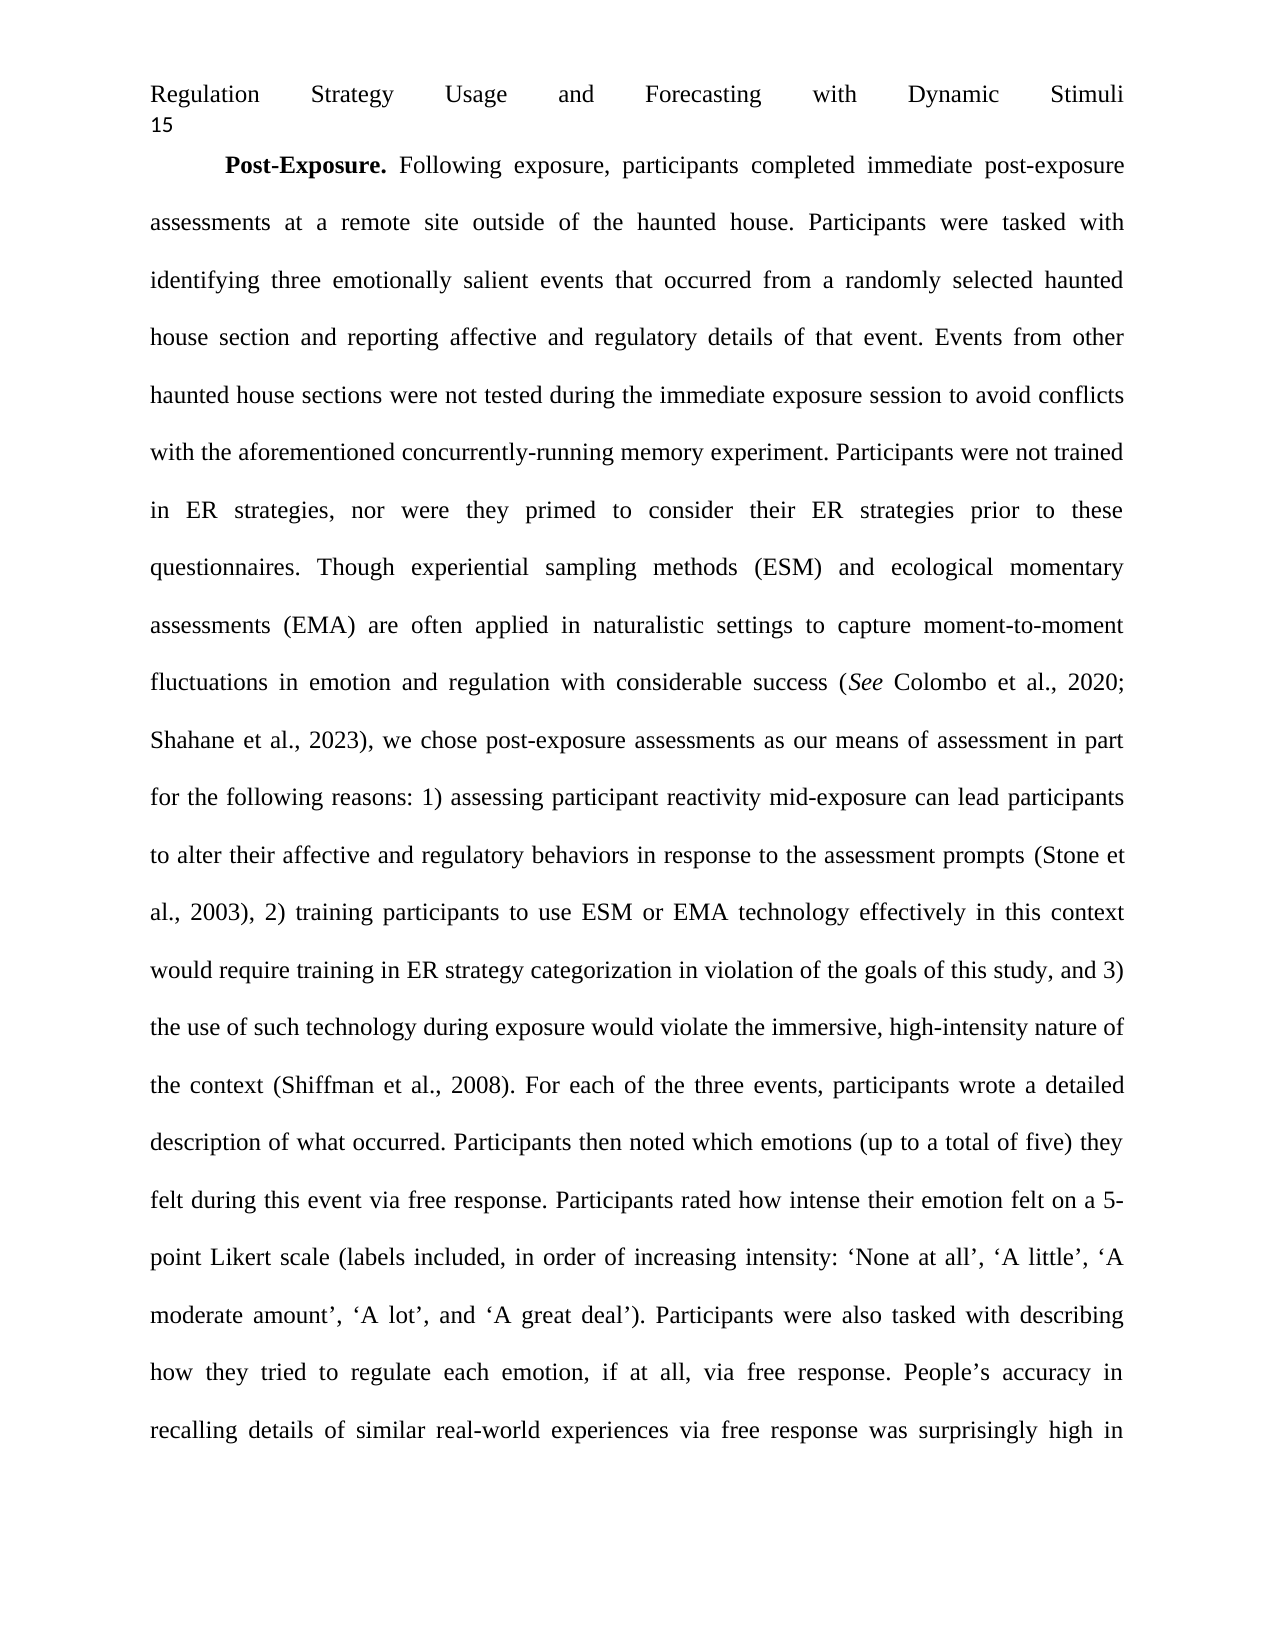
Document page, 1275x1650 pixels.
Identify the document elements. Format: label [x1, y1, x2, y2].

text [150, 150, 1125, 1444]
